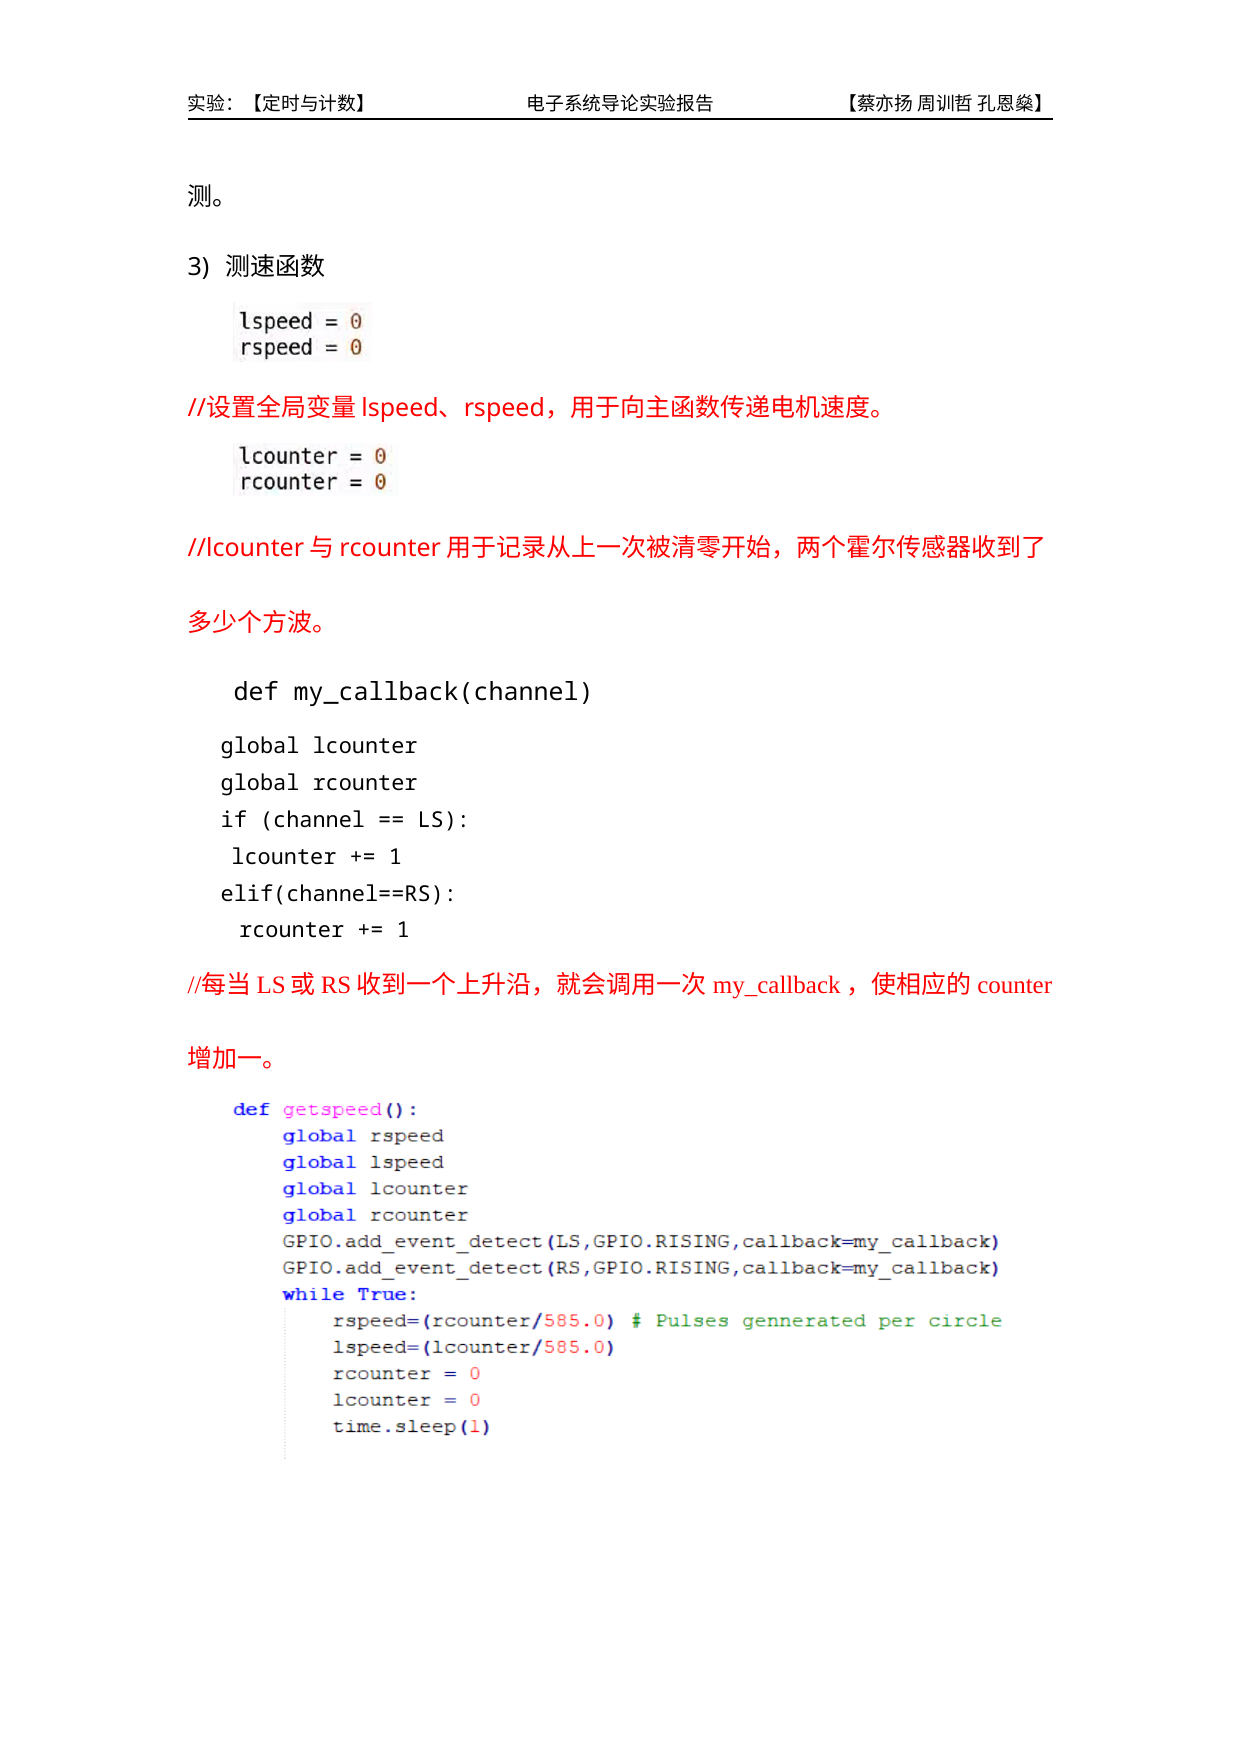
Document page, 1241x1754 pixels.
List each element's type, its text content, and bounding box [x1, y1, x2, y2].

text rcounter += 1 [187, 913, 1053, 946]
text if (channel == LS): [187, 802, 1053, 835]
list 测速函数 [187, 232, 1053, 297]
list def my_callback(channel) [233, 658, 1053, 723]
text lcounter += 1 [187, 839, 1053, 872]
picture [233, 443, 400, 496]
picture [233, 1095, 1079, 1459]
picture [233, 302, 373, 362]
text //每当LS或RS收到一个上升沿，就会调用一次my_callback ，使相应的counter增加一。 [187, 950, 1053, 1089]
text global rcounter [187, 766, 1053, 798]
text elif(channel==RS): [187, 876, 1053, 909]
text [187, 162, 1053, 227]
list //设置全局变量lspeed、rspeed，用于向主函数传递电机速度。 [187, 373, 1053, 438]
text global lcounter [187, 729, 1053, 761]
list //lcounter与rcounter用于记录从上一次被清零开始，两个霍尔传感器收到了多少个方波。 [187, 513, 1053, 653]
